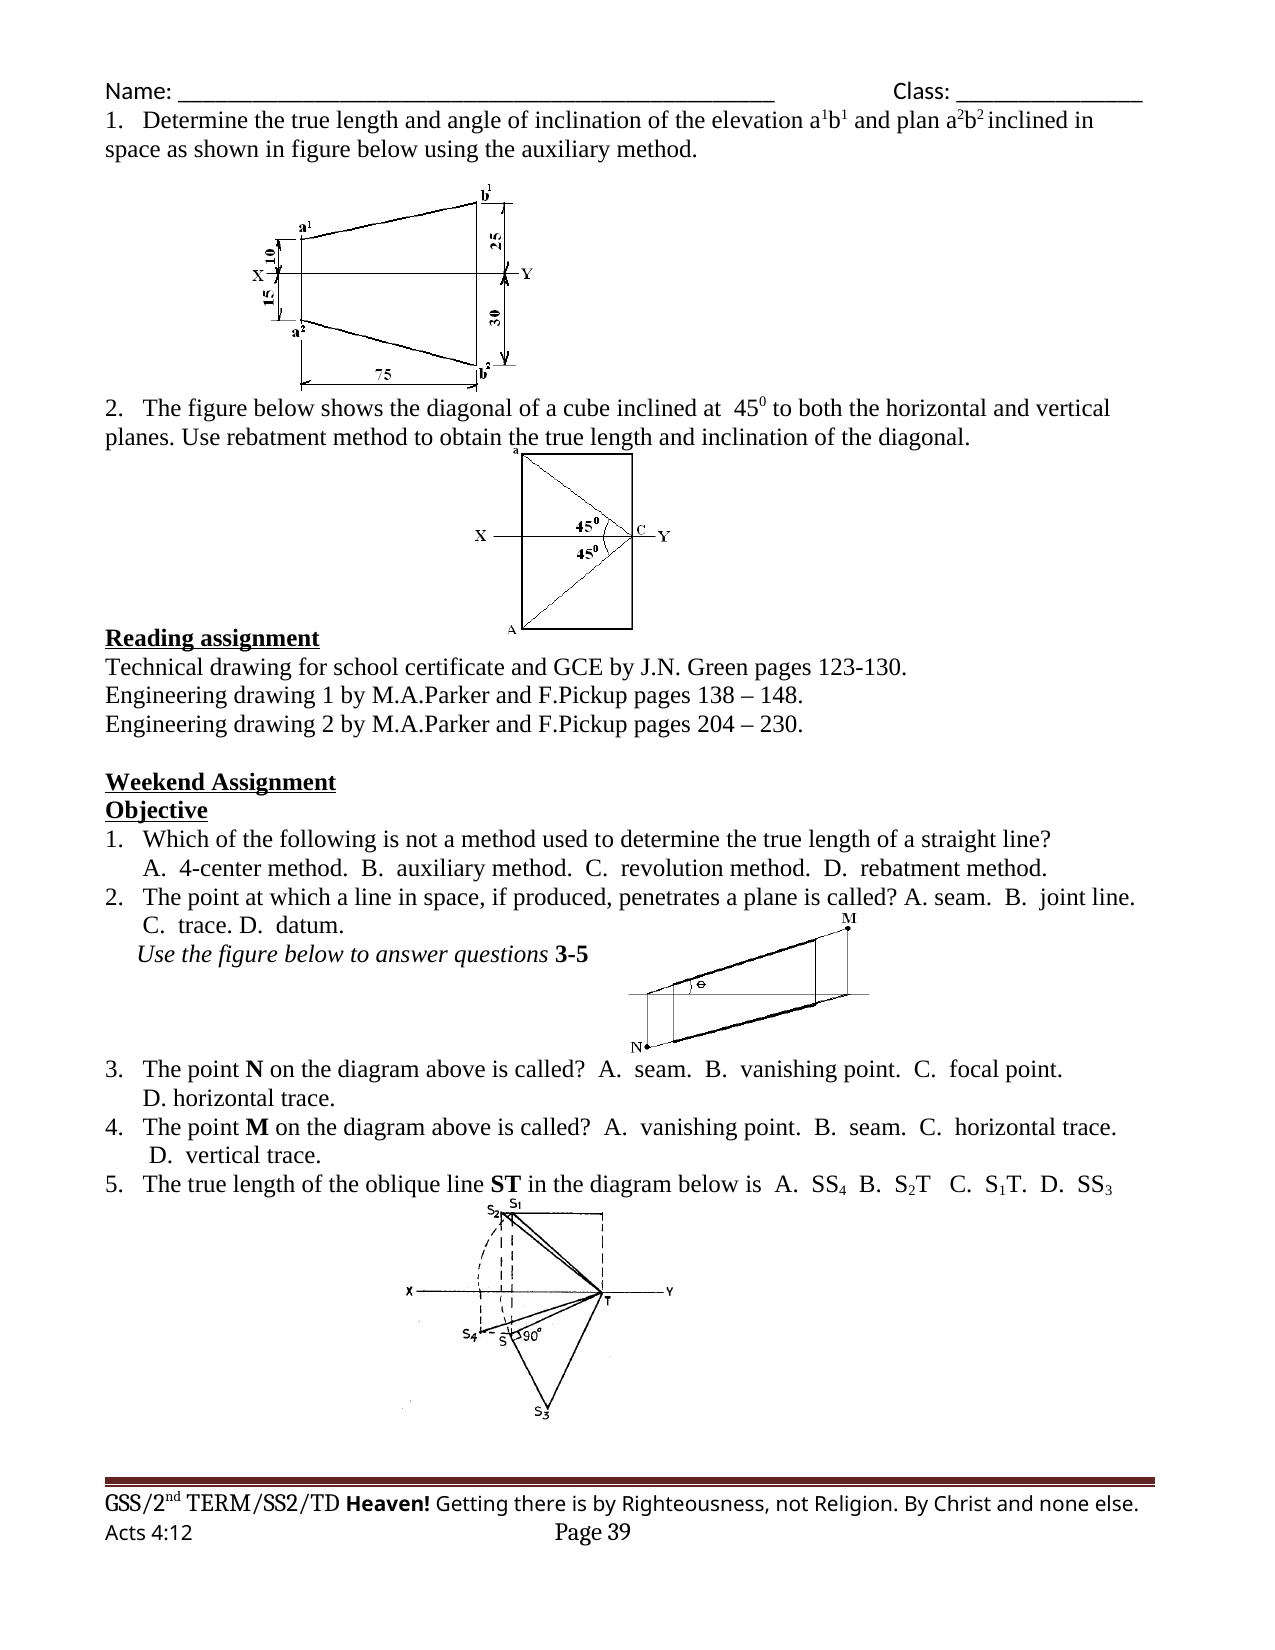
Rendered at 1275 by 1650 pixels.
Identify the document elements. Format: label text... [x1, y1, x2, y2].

text Use the figure below to answer questions 3-5 [105, 939, 1155, 968]
text Technical drawing for school certificate and GCE by J.N. Green pages 123-130. [105, 652, 1155, 681]
text 4. The point M on the diagram above is called? A. vanishing point. B. seam. C. horizontal trace. [105, 1112, 1155, 1141]
text D. vertical trace. [105, 1141, 1155, 1169]
text Engineering drawing 1 by M.A.Parker and F.Pickup pages 138 – 148. [105, 681, 1155, 709]
text Reading assignment [105, 623, 1155, 652]
picture [470, 451, 686, 623]
text C. trace. D. datum. [105, 911, 1155, 939]
text A. 4-center method. B. auxiliary method. C. revolution method. D. rebatment method. [105, 853, 1155, 882]
picture [252, 180, 540, 393]
text D. horizontal trace. [105, 1083, 1155, 1112]
picture [628, 968, 870, 1054]
text Weekend Assignment [105, 767, 1155, 796]
picture [399, 1198, 677, 1422]
text 1. Determine the true length and angle of inclination of the elevation a1b1 and plan a2b2 inclined in space as shown in figure below using the auxiliary method. [105, 106, 1155, 163]
text 2. The figure below shows the diagonal of a cube inclined at 450 to both the horizontal and vertical planes. Use rebatment method to obtain the true length and inclination of the diagonal. [105, 393, 1155, 451]
text 5. The true length of the oblique line ST in the diagram below is A. SS4 B. S2T C. S1T. D. SS3 [105, 1169, 1155, 1198]
text Engineering drawing 2 by M.A.Parker and F.Pickup pages 204 – 230. [105, 709, 1155, 738]
text Objective [105, 796, 1155, 824]
text 2. The point at which a line in space, if produced, penetrates a plane is called? A. seam. B. joint line. [105, 882, 1155, 911]
text 3. The point N on the diagram above is called? A. seam. B. vanishing point. C. focal point. [105, 1054, 1155, 1083]
text 1. Which of the following is not a method used to determine the true length of a straight line? [105, 824, 1155, 853]
